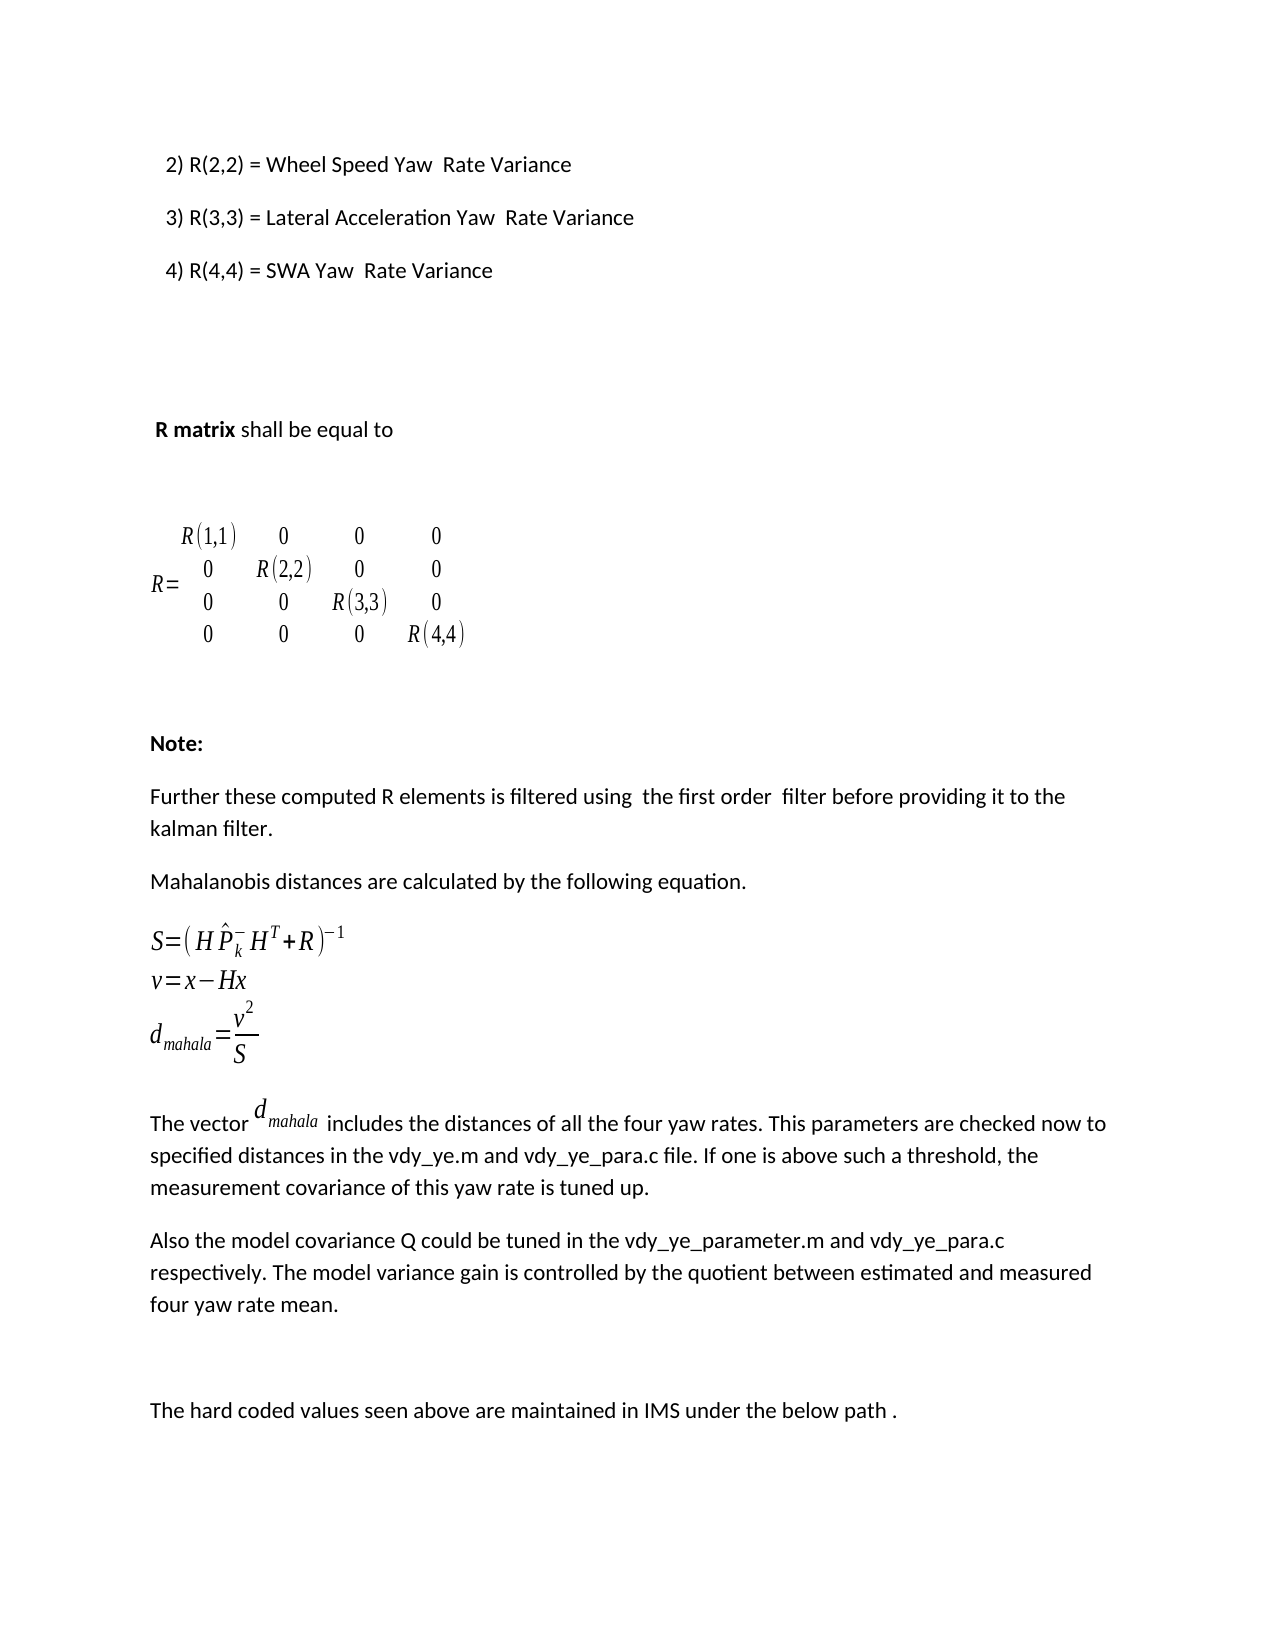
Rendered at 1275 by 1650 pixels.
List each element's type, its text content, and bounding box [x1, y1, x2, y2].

text Also the model covariance Q could be tuned in the vdy_ye_parameter.m and vdy_ye_para.c respectively. The model variance gain is controlled by the quotient between estimated and measured four yaw rate mean. [150, 1226, 1125, 1318]
text Further these computed R elements is filtered using the first order filter before providing it to the kalman filter. [150, 782, 1125, 842]
text 2) R(2,2) = Wheel Speed Yaw Rate Variance [150, 150, 1125, 178]
text 4) R(4,4) = SWA Yaw Rate Variance [150, 256, 1125, 284]
text Mahalanobis distances are calculated by the following equation. [150, 867, 1125, 895]
text R matrix shall be equal to [150, 415, 1125, 443]
text Note: [150, 729, 1125, 757]
text The hard coded values seen above are maintained in IMS under the below path . [150, 1397, 1125, 1424]
text 3) R(3,3) = Lateral Acceleration Yaw Rate Variance [150, 203, 1125, 231]
text The vector includes the distances of all the four yaw rates. This parameters are checked now to specified distances in the vdy_ye.m and vdy_ye_para.c file. If one is above such a threshold, the measurement covariance of this yaw rate is tuned up. [150, 1093, 1125, 1201]
